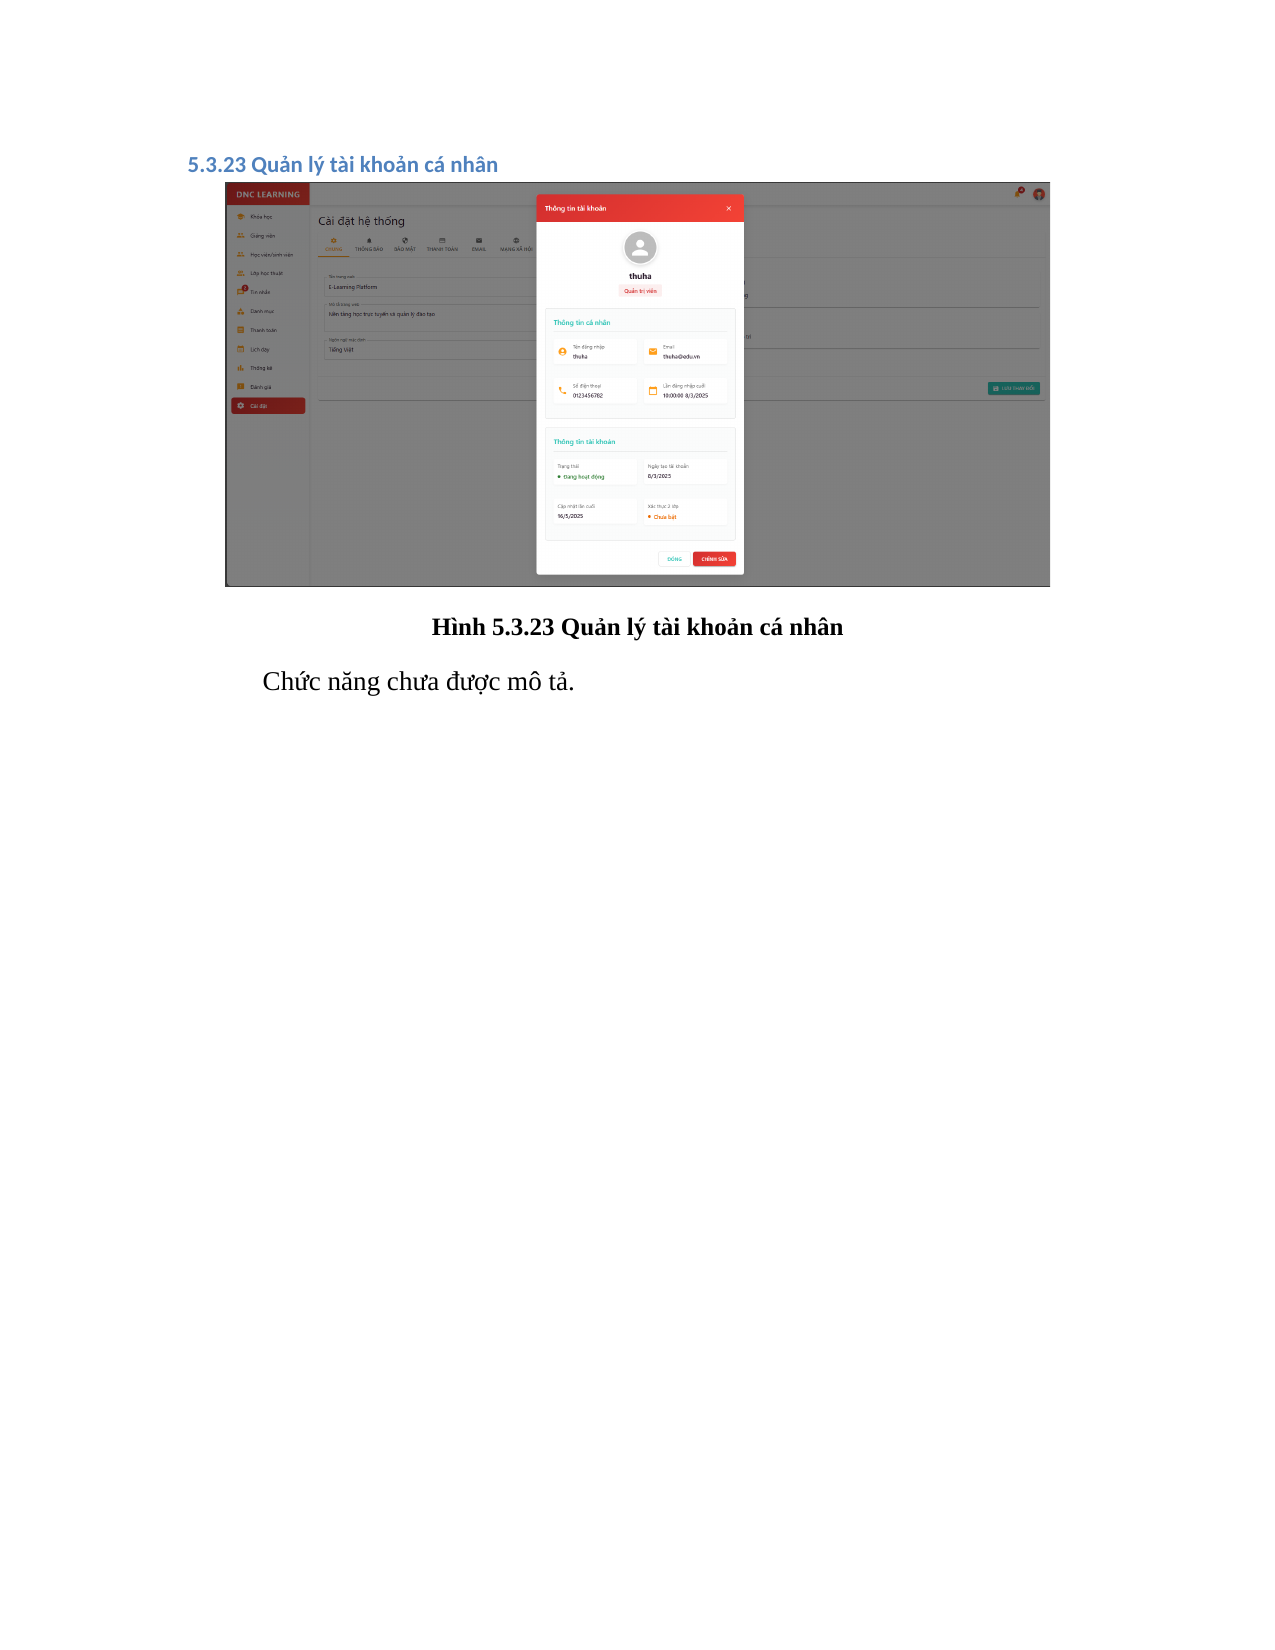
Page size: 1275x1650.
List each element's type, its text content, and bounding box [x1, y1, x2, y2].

text Chức năng chưa được mô tả. [187, 665, 1087, 697]
text Hình 5.3.23 Quản lý tài khoản cá nhân [187, 612, 1087, 640]
subtitle 5.3.23 Quản lý tài khoản cá nhân [187, 150, 1087, 178]
picture [225, 182, 1050, 587]
